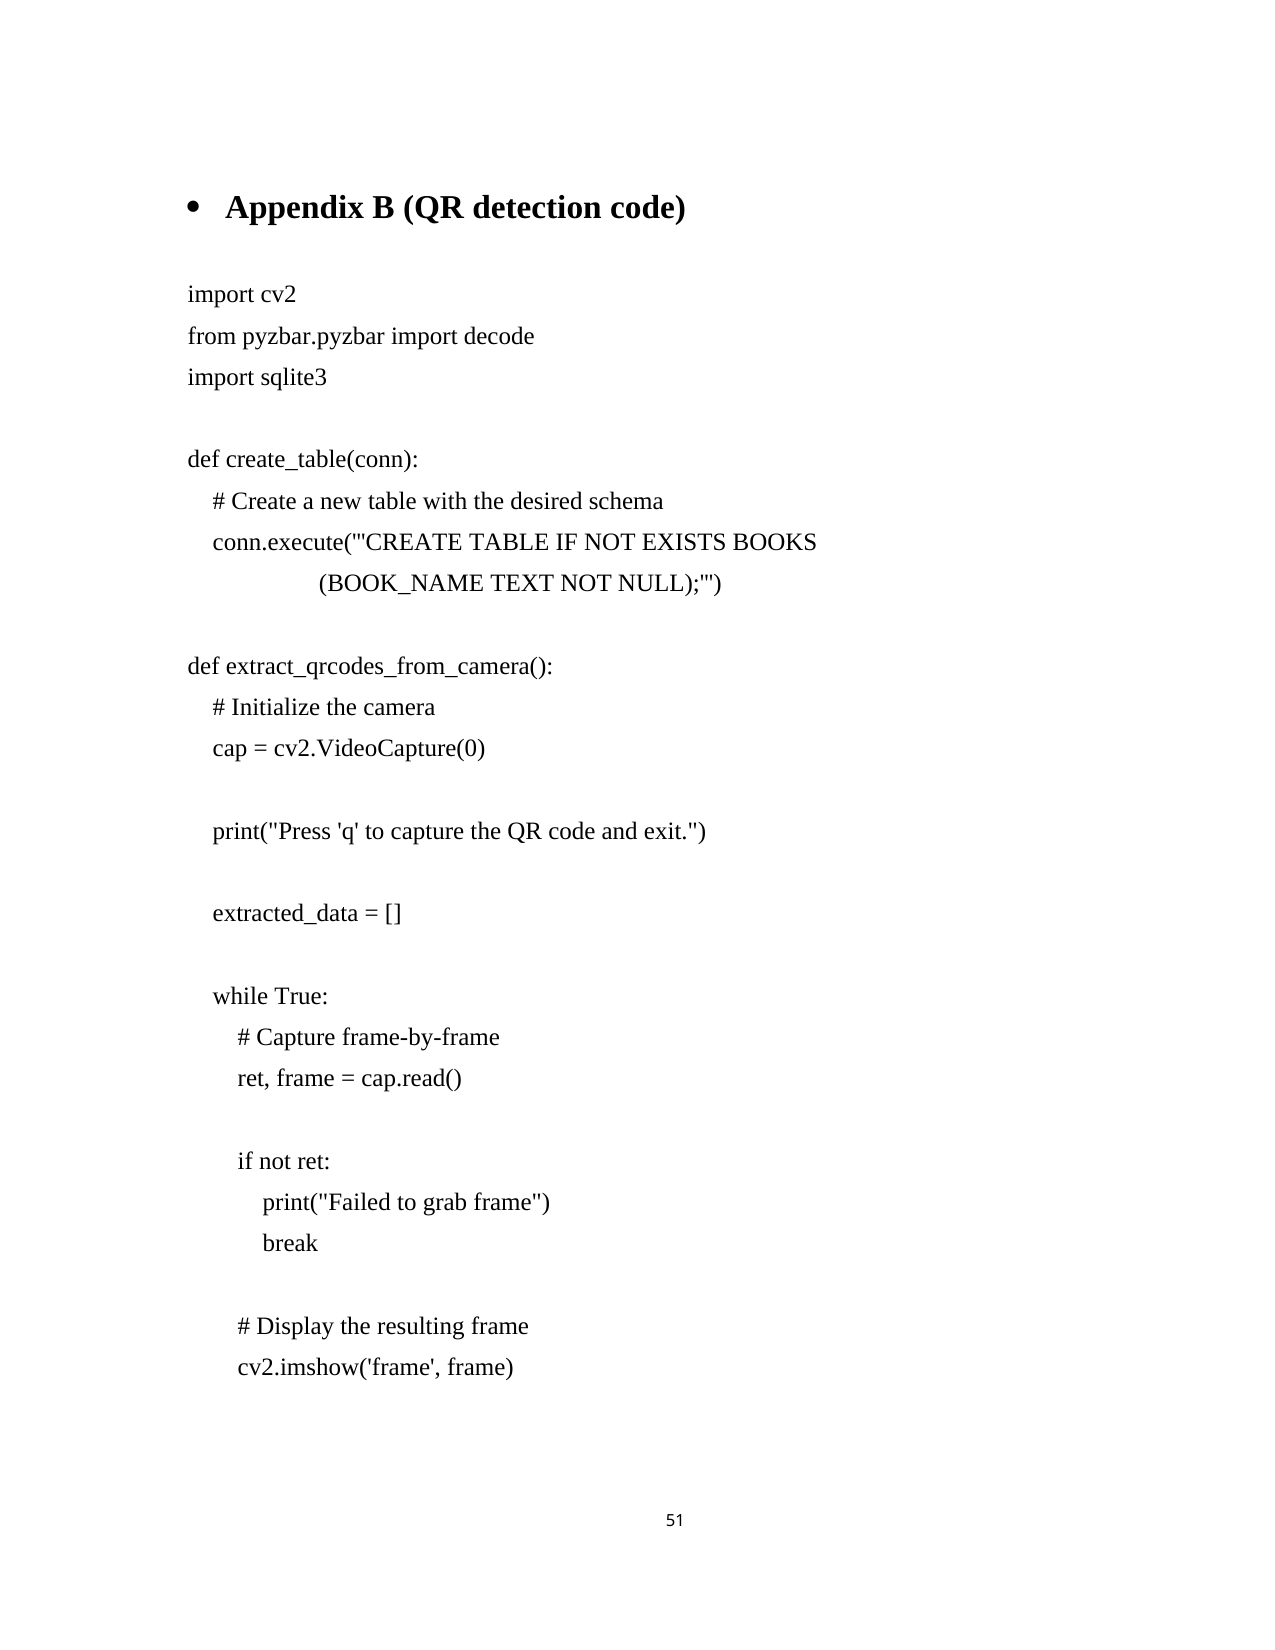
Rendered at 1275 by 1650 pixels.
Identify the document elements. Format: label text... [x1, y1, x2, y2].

text from pyzbar.pyzbar import decode [187, 321, 1162, 349]
text def create_table(conn): [187, 444, 1162, 473]
text cap = cv2.VideoCapture(0) [187, 733, 1162, 762]
text # Display the resulting frame [187, 1311, 1162, 1339]
text while True: [187, 981, 1162, 1009]
text import sqlite3 [187, 362, 1162, 391]
text import cv2 [187, 279, 1162, 308]
text cv2.imshow('frame', frame) [187, 1352, 1162, 1381]
text def extract_qrcodes_from_camera(): [187, 651, 1162, 679]
text # Initialize the camera [187, 692, 1162, 721]
text ret, frame = cap.read() [187, 1063, 1162, 1092]
text break [187, 1228, 1162, 1257]
text conn.execute('''CREATE TABLE IF NOT EXISTS BOOKS [187, 527, 1162, 556]
text # Capture frame-by-frame [187, 1022, 1162, 1051]
text if not ret: [187, 1146, 1162, 1174]
text # Create a new table with the desired schema [187, 486, 1162, 514]
subtitle Appendix B (QR detection code) [187, 187, 1162, 226]
text (BOOK_NAME TEXT NOT NULL);''') [187, 568, 1162, 597]
text print("Failed to grab frame") [187, 1187, 1162, 1216]
text extracted_data = [] [187, 898, 1162, 927]
text print("Press 'q' to capture the QR code and exit.") [187, 816, 1162, 844]
